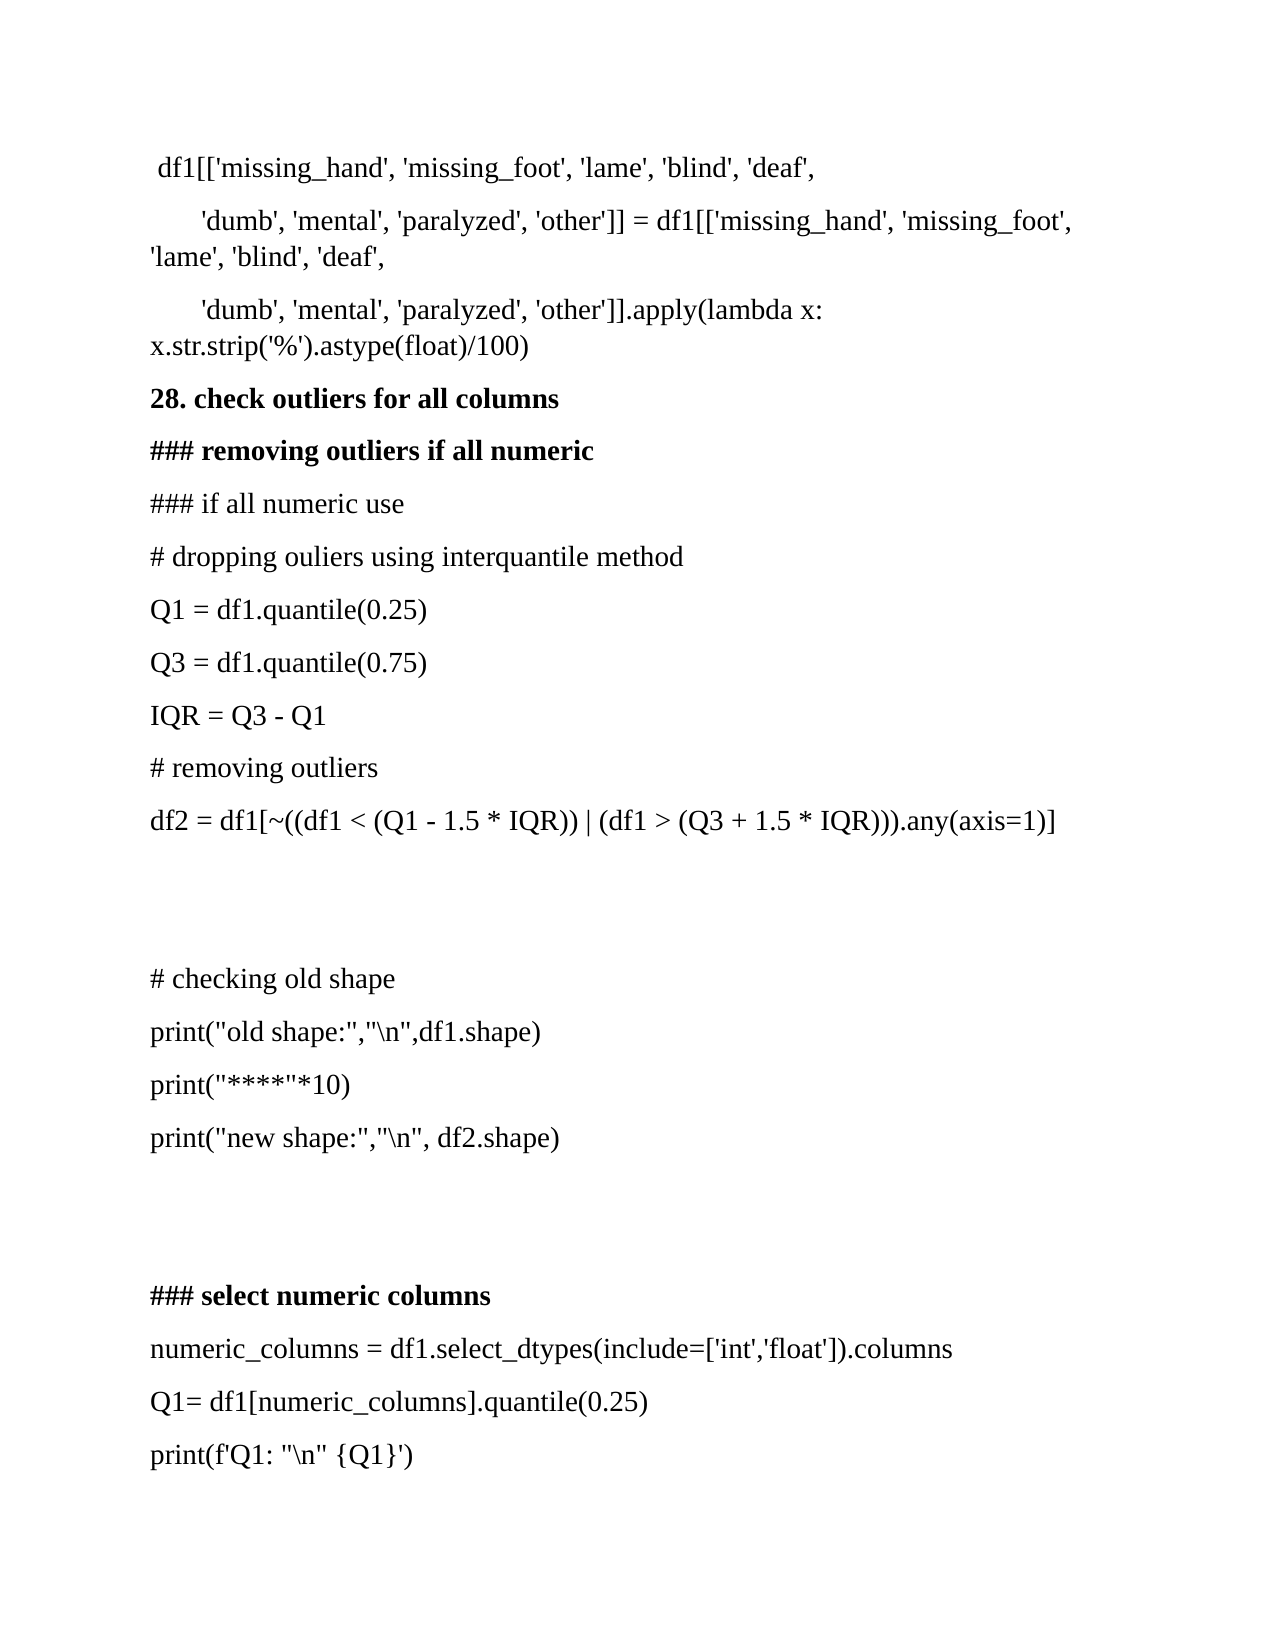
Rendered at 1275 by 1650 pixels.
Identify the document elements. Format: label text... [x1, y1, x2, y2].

text ### if all numeric use [150, 486, 1125, 520]
text Q1 = df1.quantile(0.25) [150, 592, 1125, 626]
text Q1= df1[numeric_columns].quantile(0.25) [150, 1384, 1125, 1418]
text df2 = df1[~((df1 < (Q1 - 1.5 * IQR)) | (df1 > (Q3 + 1.5 * IQR))).any(axis=1)] [150, 803, 1125, 837]
text IQR = Q3 - Q1 [150, 698, 1125, 731]
text 'dumb', 'mental', 'paralyzed', 'other']].apply(lambda x: x.str.strip('%').astype(float)/100) [150, 292, 1125, 361]
text print("****"*10) [150, 1067, 1125, 1101]
text print("new shape:","\n", df2.shape) [150, 1120, 1125, 1154]
text Q3 = df1.quantile(0.75) [150, 645, 1125, 678]
text print("old shape:","\n",df1.shape) [150, 1014, 1125, 1048]
text 'dumb', 'mental', 'paralyzed', 'other']] = df1[['missing_hand', 'missing_foot', 'lame', 'blind', 'deaf', [150, 203, 1125, 272]
text 28. check outliers for all columns [150, 381, 1125, 414]
text numeric_columns = df1.select_dtypes(include=['int','float']).columns [150, 1331, 1125, 1365]
text print(f'Q1: "\n" {Q1}') [150, 1437, 1125, 1471]
text df1[['missing_hand', 'missing_foot', 'lame', 'blind', 'deaf', [150, 150, 1125, 183]
text # checking old shape [150, 962, 1125, 995]
text # dropping ouliers using interquantile method [150, 539, 1125, 573]
text ### select numeric columns [150, 1278, 1125, 1312]
text ### removing outliers if all numeric [150, 433, 1125, 467]
text # removing outliers [150, 750, 1125, 784]
